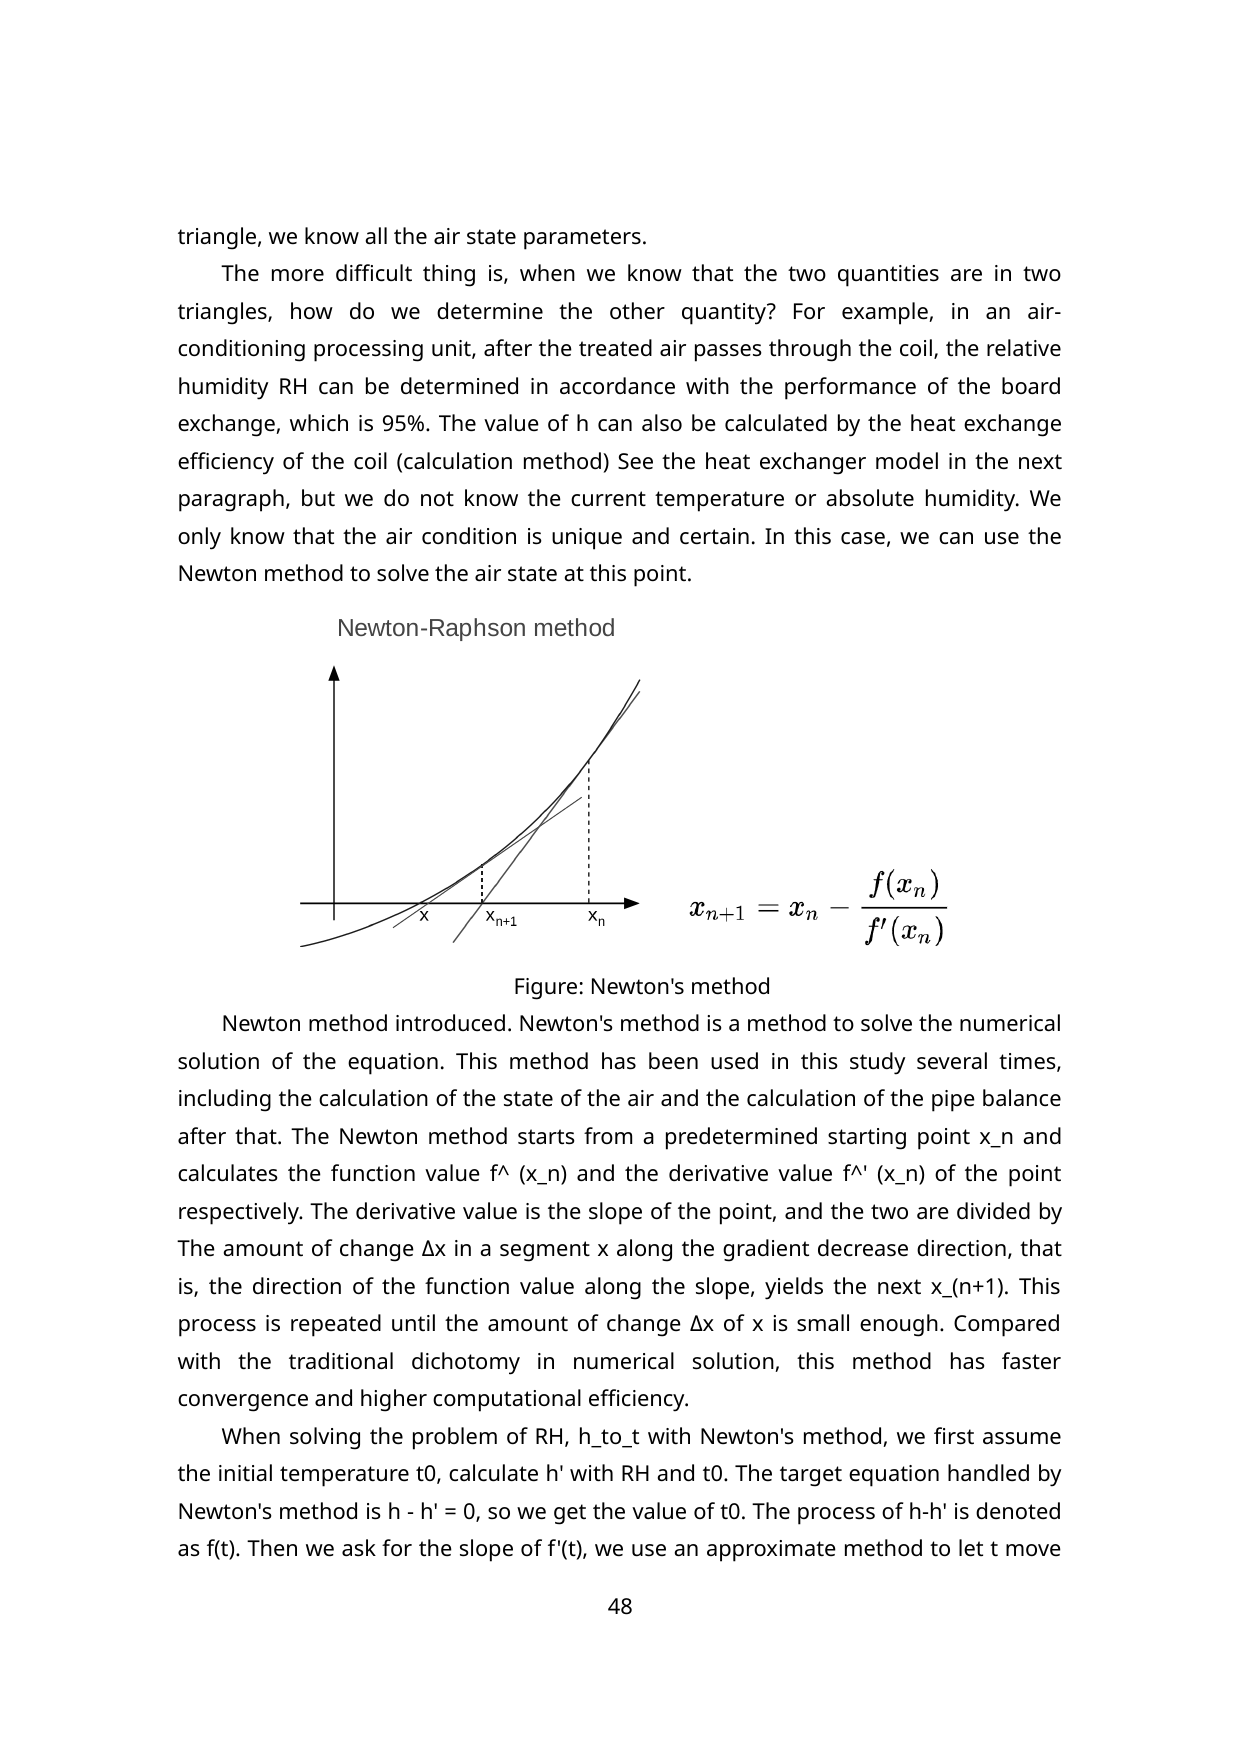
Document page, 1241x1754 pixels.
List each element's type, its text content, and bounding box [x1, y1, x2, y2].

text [177, 217, 1063, 254]
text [177, 1417, 1063, 1567]
text Figure: Newton's method [177, 967, 1063, 1004]
text Newton method introduced. Newton's method is a method to solve the numerical solution of the equation. This method has been used in this study several times, including the calculation of the state of the air and the calculation of the pipe balance after that. The Newton method starts from a predetermined starting point x_n and calculates the function value f^ (x_n) and the derivative value f^' (x_n) of the point respectively. The derivative value is the slope of the point, and the two are divided by The amount of change Δx in a segment x along the gradient decrease direction, that is, the direction of the function value along the slope, yields the next x_(n+1). This process is repeated until the amount of change Δx of x is small enough. Compared with the traditional dichotomy in numerical solution, this method has faster convergence and higher computational efficiency. [177, 1004, 1063, 1417]
text The more difficult thing is, when we know that the two quantities are in two triangles, how do we determine the other quantity? For example, in an air-conditioning processing unit, after the treated air passes through the coil, the relative humidity RH can be determined in accordance with the performance of the board exchange, which is 95%. The value of h can also be calculated by the heat exchange efficiency of the coil (calculation method) See the heat exchanger model in the next paragraph, but we do not know the current temperature or absolute humidity. We only know that the air condition is unique and certain. In this case, we can use the Newton method to solve the air state at this point. [177, 254, 1063, 592]
